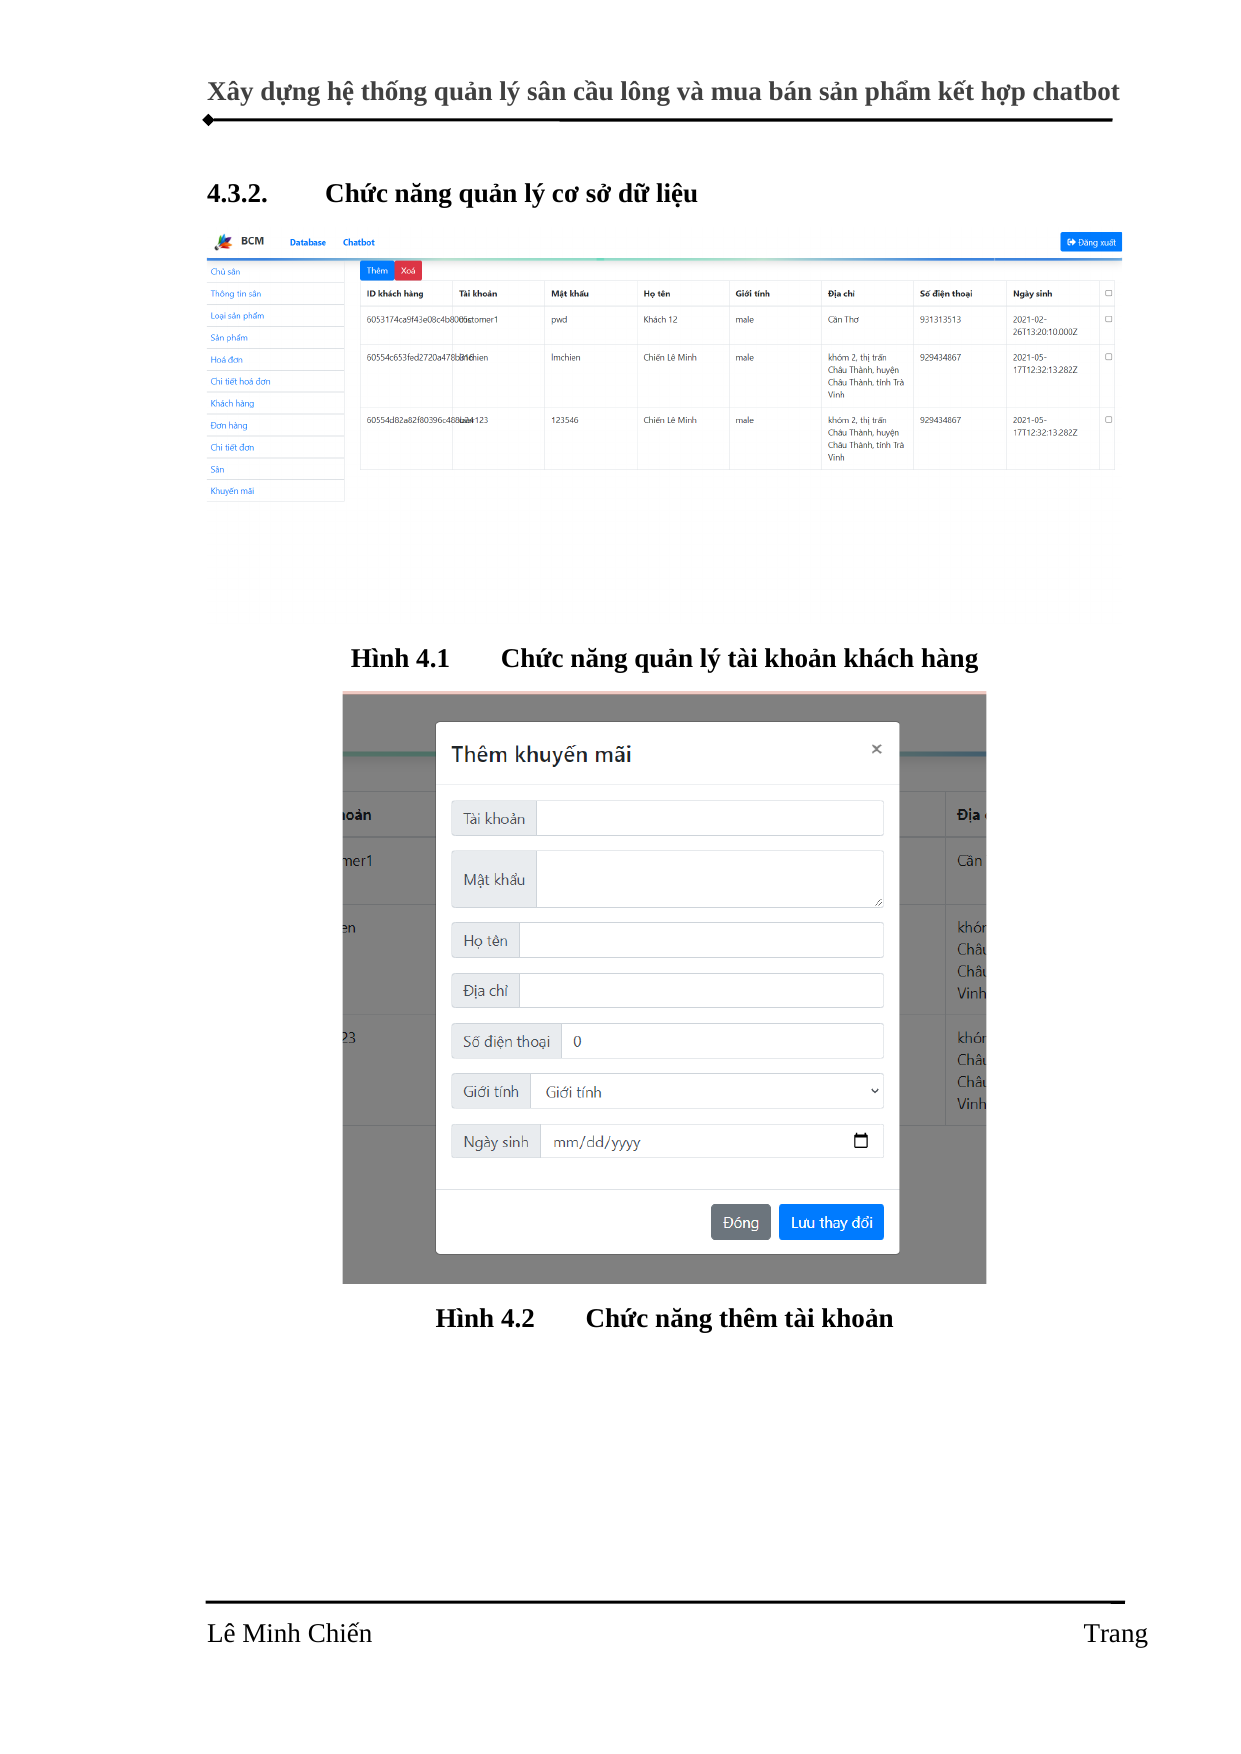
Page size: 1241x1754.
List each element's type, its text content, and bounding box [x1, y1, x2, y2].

text Chức năng quản lý tài khoản khách hàng [207, 642, 1122, 673]
text Chức năng quản lý cơ sở dữ liệu [207, 177, 1122, 208]
text Chức năng thêm tài khoản [207, 1302, 1122, 1333]
picture [342, 691, 987, 1284]
picture [206, 227, 1123, 624]
